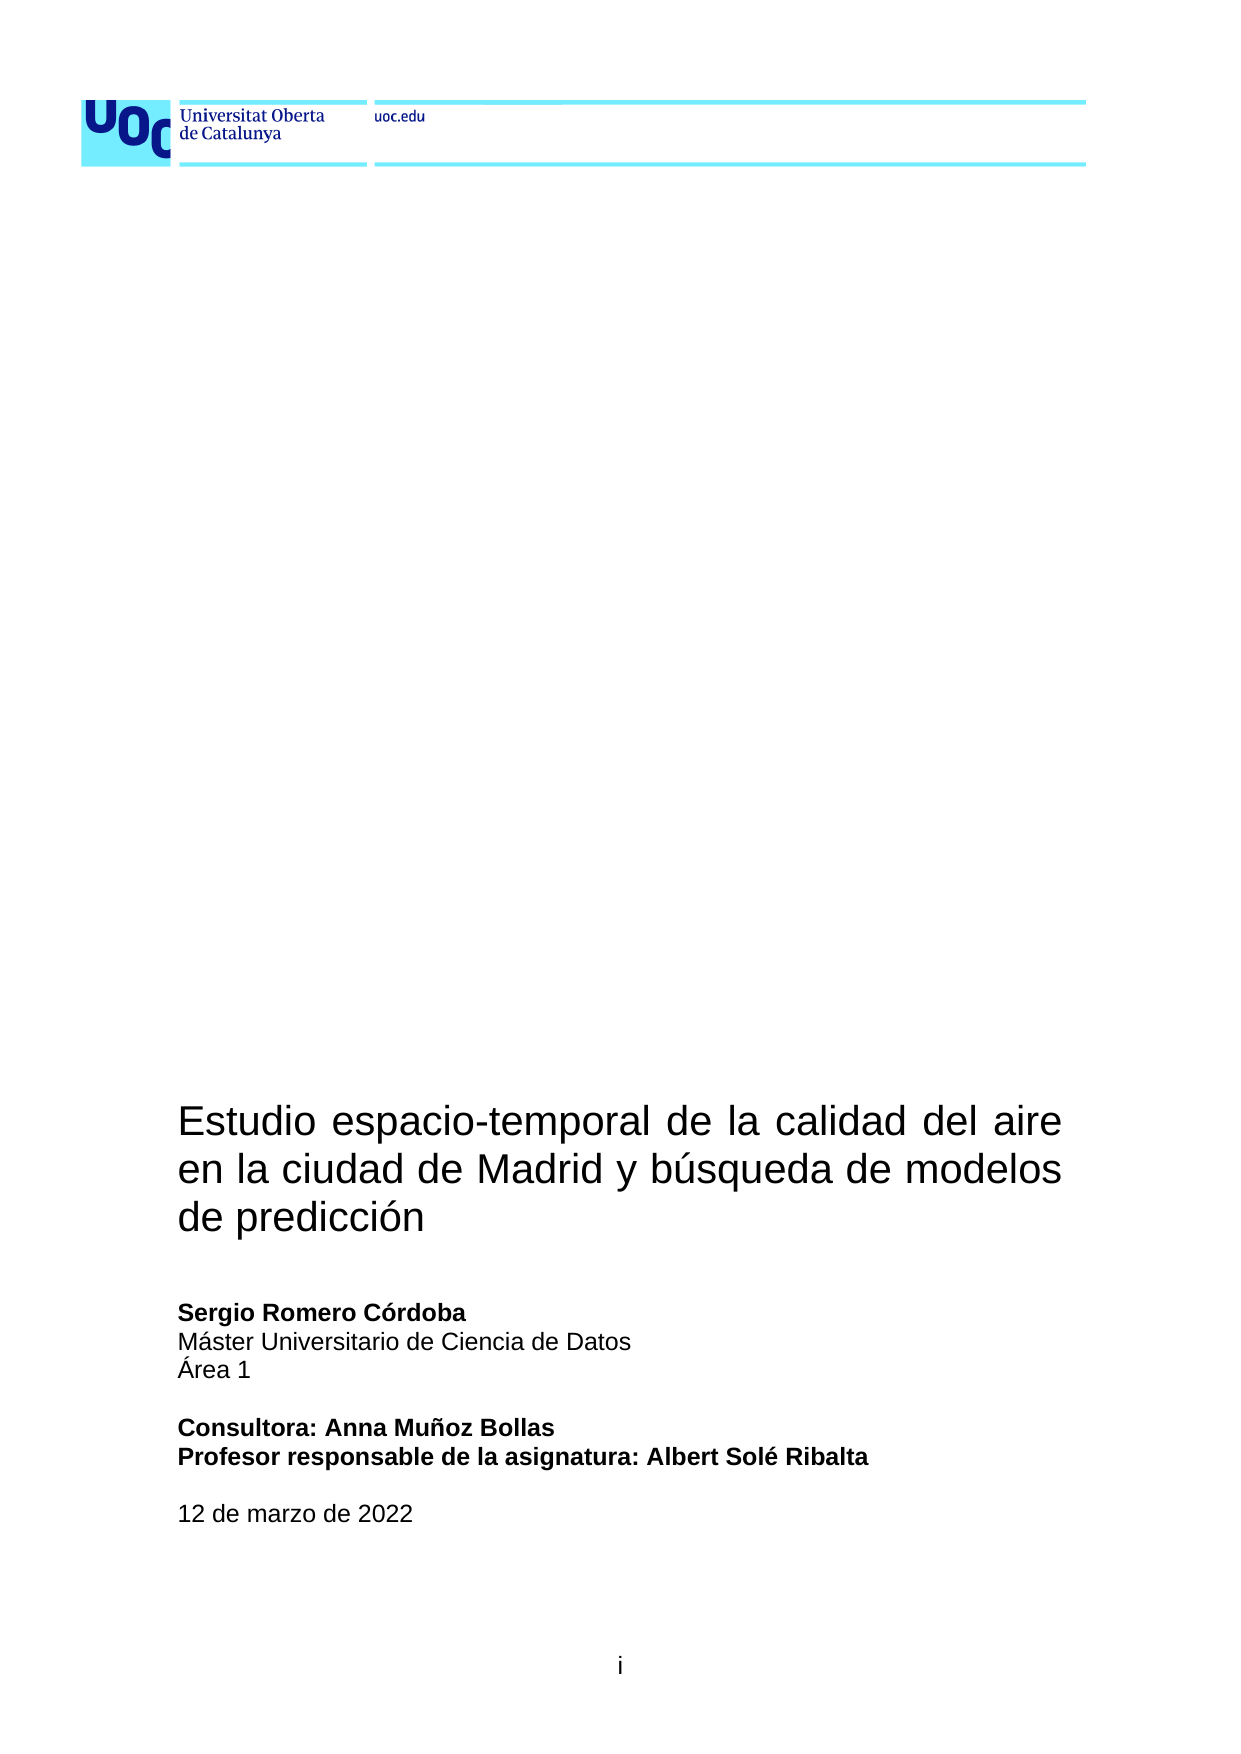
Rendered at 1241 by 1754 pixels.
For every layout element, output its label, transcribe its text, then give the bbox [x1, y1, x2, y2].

text 12 de marzo de 2022 [177, 1499, 1063, 1528]
text Consultora: Anna Muñoz Bollas [177, 1413, 1063, 1441]
text Profesor responsable de la asignatura: Albert Solé Ribalta [177, 1441, 1063, 1470]
text Máster Universitario de Ciencia de Datos [177, 1326, 1063, 1355]
text Sergio Romero Córdoba [177, 1298, 1063, 1326]
text Estudio espacio-temporal de la calidad del aire en la ciudad de Madrid y búsqueda de modelos de predicción [177, 1096, 1063, 1240]
text Área 1 [177, 1355, 1063, 1384]
picture [81, 100, 1086, 170]
